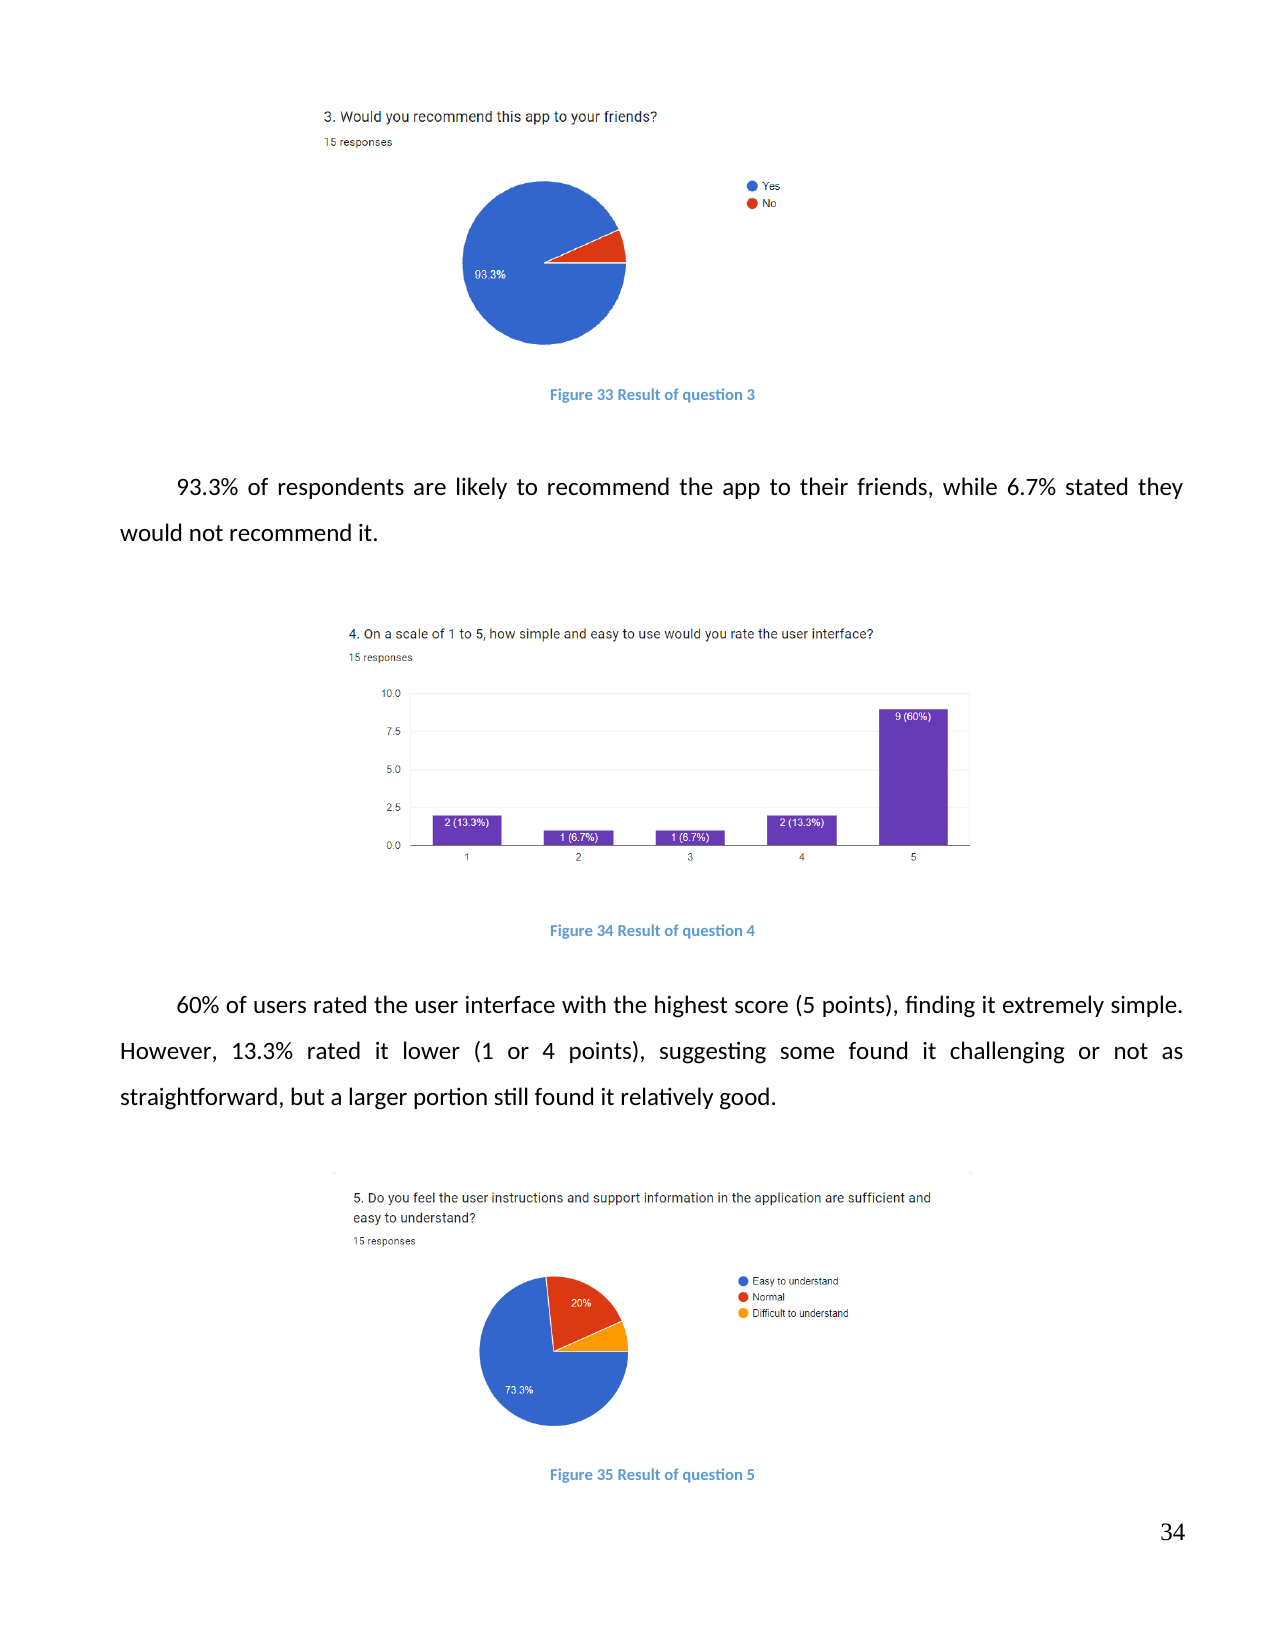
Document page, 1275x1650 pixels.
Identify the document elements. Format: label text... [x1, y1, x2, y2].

text Figure 33 Result of question 3 [120, 384, 1185, 405]
text 60% of users rated the user interface with the highest score (5 points), finding it extremely simple. However, 13.3% rated it lower (1 or 4 points), suggesting some found it challenging or not as straightforward, but a larger portion still found it relatively good. [120, 990, 1185, 1112]
picture [330, 608, 975, 906]
text Figure 35 Result of question 5 [120, 1464, 1185, 1485]
text Figure 34 Result of question 4 [120, 920, 1185, 940]
picture [303, 90, 1002, 371]
text 93.3% of respondents are likely to recommend the app to their friends, while 6.7% stated they would not recommend it. [120, 471, 1185, 548]
picture [333, 1172, 972, 1451]
